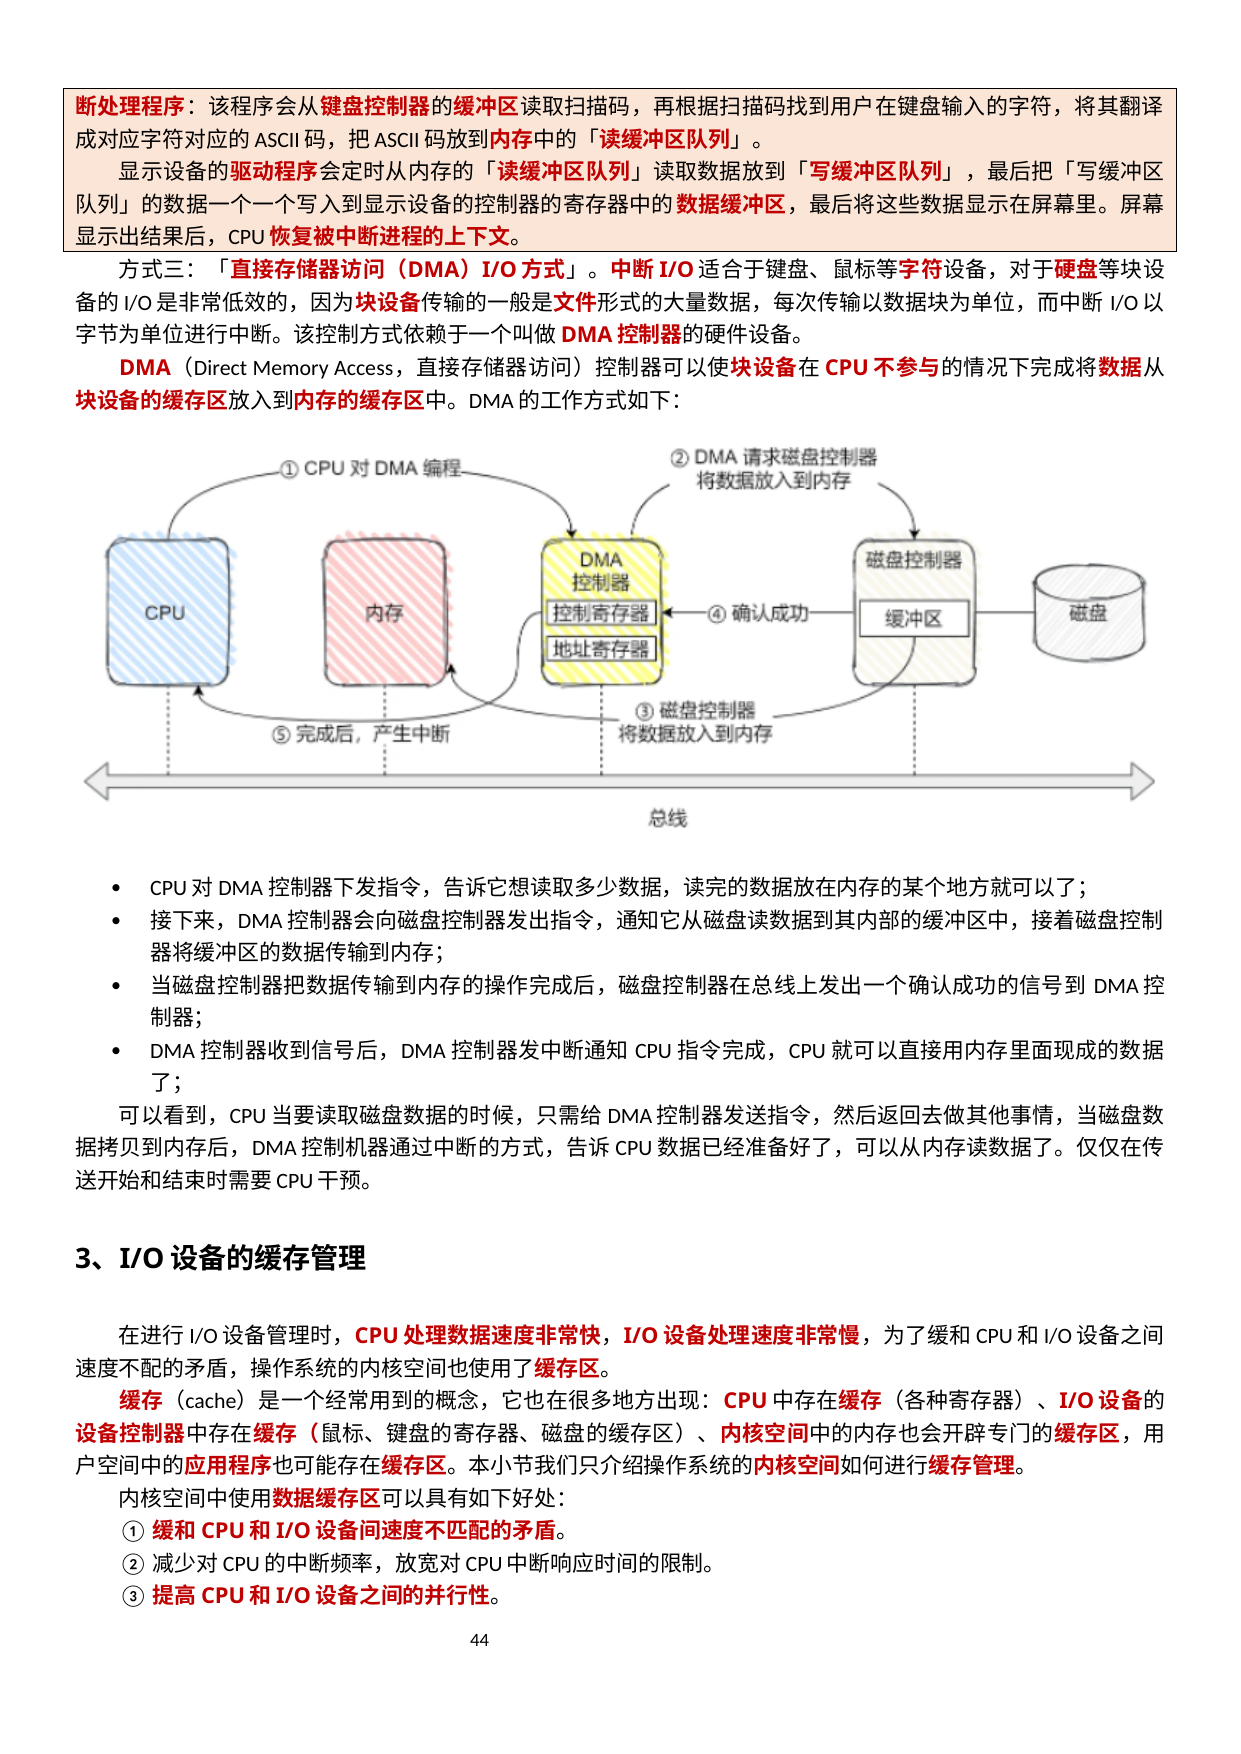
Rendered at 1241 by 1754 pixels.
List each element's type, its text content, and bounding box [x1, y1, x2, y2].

picture [75, 414, 1165, 845]
list 当磁盘控制器把数据传输到内存的操作完成后，磁盘控制器在总线上发出一个确认成功的信号到DMA控制器； [112, 967, 1165, 1032]
text ③ 提高CPU和I/O设备之间的并行性。 [119, 1578, 1165, 1611]
text 内核空间中使用数据缓存区可以具有如下好处： [75, 1481, 1165, 1513]
text 在进行I/O设备管理时，CPU处理数据速度非常快，I/O设备处理速度非常慢，为了缓和CPU和I/O设备之间速度不配的矛盾，操作系统的内核空间也使用了缓存区。 [75, 1318, 1165, 1383]
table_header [64, 89, 1176, 251]
subtitle 3、I/O设备的缓存管理 [75, 1224, 1165, 1289]
text ② 减少对CPU的中断频率，放宽对CPU中断响应时间的限制。 [119, 1546, 1165, 1578]
text 方式三：「直接存储器访问（DMA）I/O方式」。中断I/O适合于键盘、鼠标等字符设备，对于硬盘等块设备的I/O是非常低效的，因为块设备传输的一般是文件形式的大量数据，每次传输以数据块为单位，而中断I/O以字节为单位进行中断。该控制方式依赖于一个叫做DMA控制器的硬件设备。 [75, 252, 1165, 350]
text 缓存（cache）是一个经常用到的概念，它也在很多地方出现：CPU中存在缓存（各种寄存器）、I/O设备的设备控制器中存在缓存（鼠标、键盘的寄存器、磁盘的缓存区）、内核空间中的内存也会开辟专门的缓存区，用户空间中的应用程序也可能存在缓存区。本小节我们只介绍操作系统的内核空间如何进行缓存管理。 [75, 1383, 1165, 1481]
text DMA（Direct Memory Access，直接存储器访问）控制器可以使块设备在CPU不参与的情况下完成将数据从块设备的缓存区放入到内存的缓存区中。DMA的工作方式如下： [75, 350, 1165, 414]
list CPU对 DMA 控制器下发指令，告诉它想读取多少数据，读完的数据放在内存的某个地方就可以了； [112, 870, 1165, 902]
list DMA 控制器收到信号后，DMA 控制器发中断通知 CPU 指令完成，CPU 就可以直接用内存里面现成的数据了； [112, 1032, 1165, 1097]
text 可以看到，CPU当要读取磁盘数据的时候，只需给DMA控制器发送指令，然后返回去做其他事情，当磁盘数据拷贝到内存后，DMA控制机器通过中断的方式，告诉CPU数据已经准备好了，可以从内存读数据了。仅仅在传送开始和结束时需要CPU干预。 [75, 1097, 1165, 1195]
text ① 缓和CPU和I/O设备间速度不匹配的矛盾。 [119, 1513, 1165, 1546]
list 接下来，DMA 控制器会向磁盘控制器发出指令，通知它从磁盘读数据到其内部的缓冲区中，接着磁盘控制器将缓冲区的数据传输到内存； [112, 902, 1165, 967]
